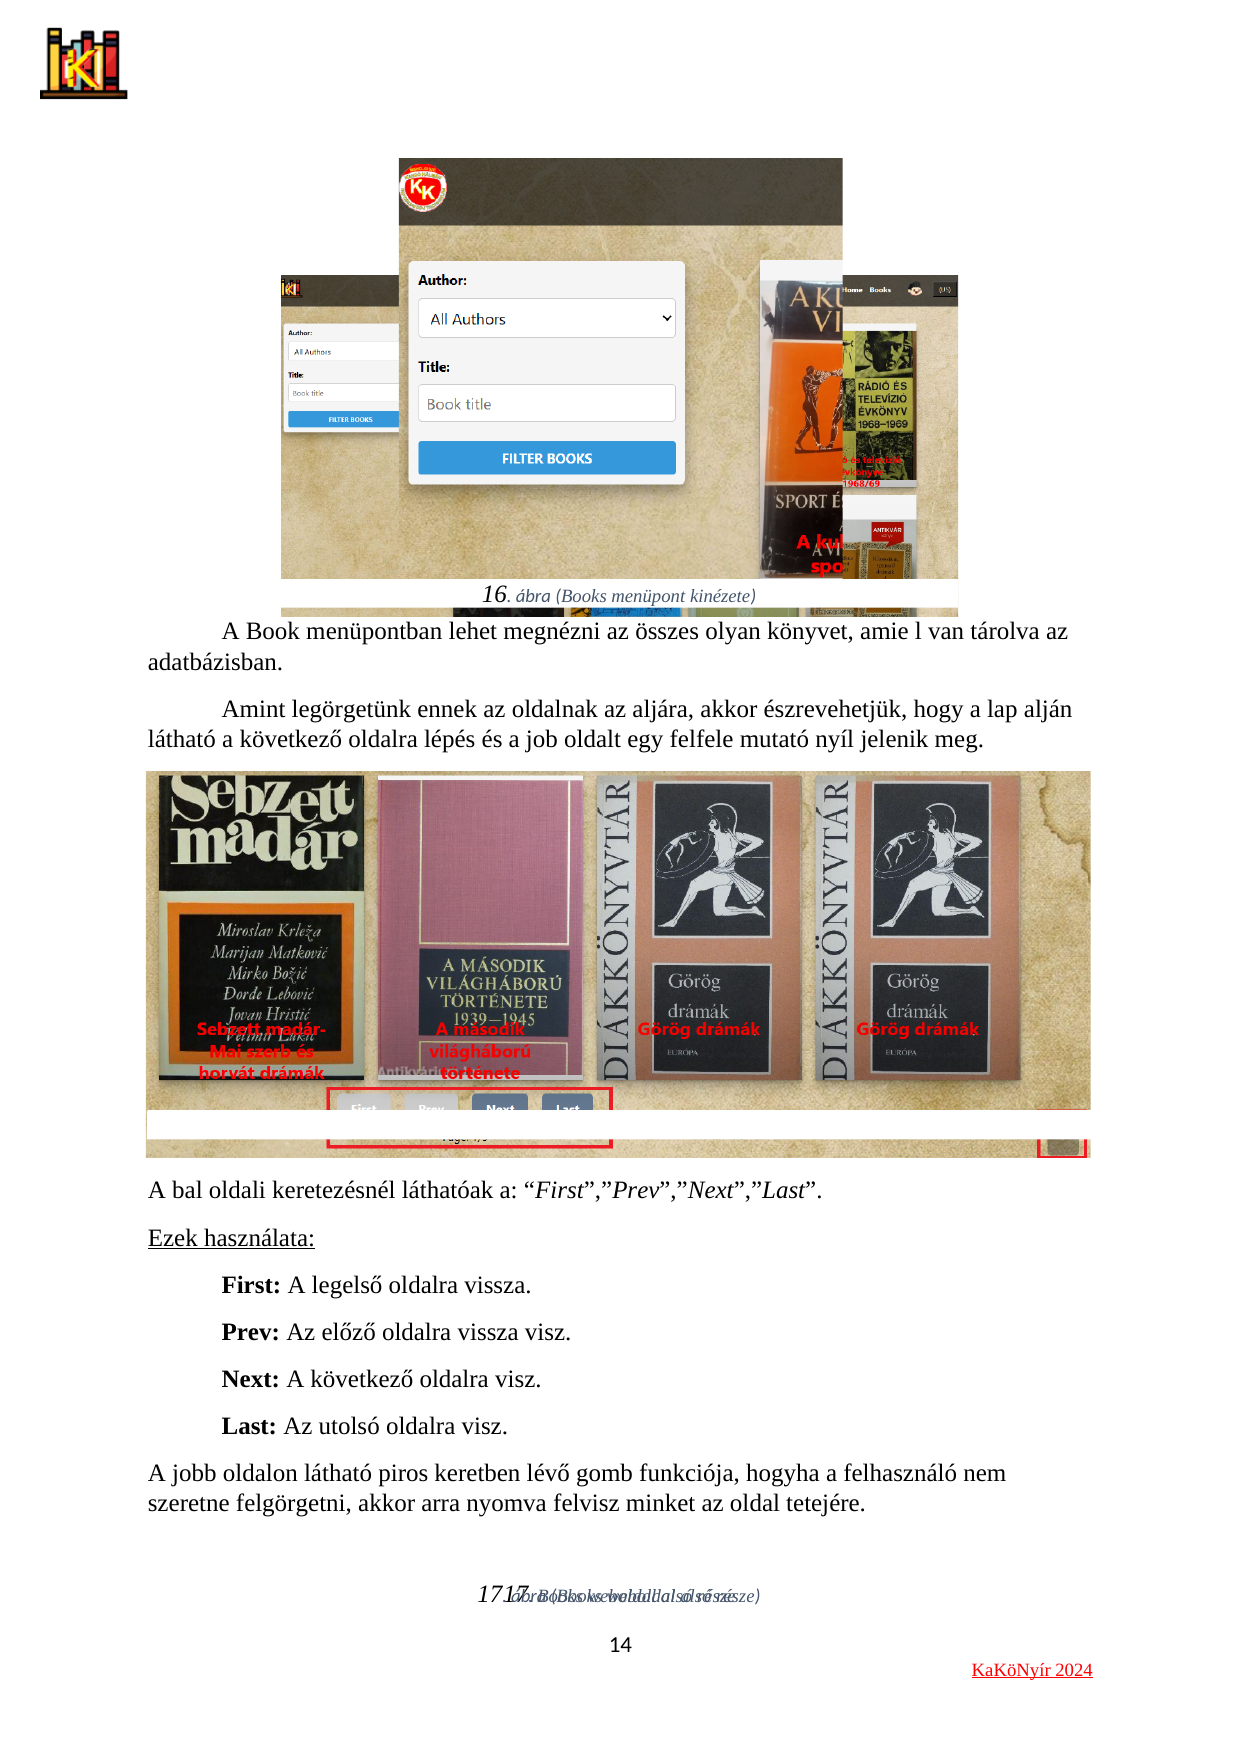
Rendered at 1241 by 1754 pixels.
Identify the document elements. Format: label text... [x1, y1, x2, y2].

text Next: A következő oldalra visz. [148, 1364, 1093, 1393]
text First: A legelső oldalra vissza. [148, 1270, 1093, 1298]
text Last: Az utolsó oldalra visz. [148, 1411, 1093, 1440]
text Ezek használata: [148, 1223, 1093, 1251]
text A jobb oldalon látható piros keretben lévő gomb funkciója, hogyha a felhasználó nem szeretne felgörgetni, akkor arra nyomva felvisz minket az oldal tetejére. [148, 1458, 1093, 1517]
picture [40, 20, 128, 108]
picture [281, 608, 959, 617]
picture [281, 158, 959, 579]
text Prev: Az előző oldalra vissza visz. [148, 1317, 1093, 1346]
picture [145, 771, 1091, 1158]
text Amint legörgetünk ennek az oldalnak az aljára, akkor észrevehetjük, hogy a lap alján látható a következő oldalra lépés és a job oldalt egy felfele mutató nyíl jelenik meg. [148, 694, 1093, 753]
text A bal oldali keretezésnél láthatóak a: “First”,”Prev”,”Next”,”Last”. [148, 1139, 1093, 1204]
